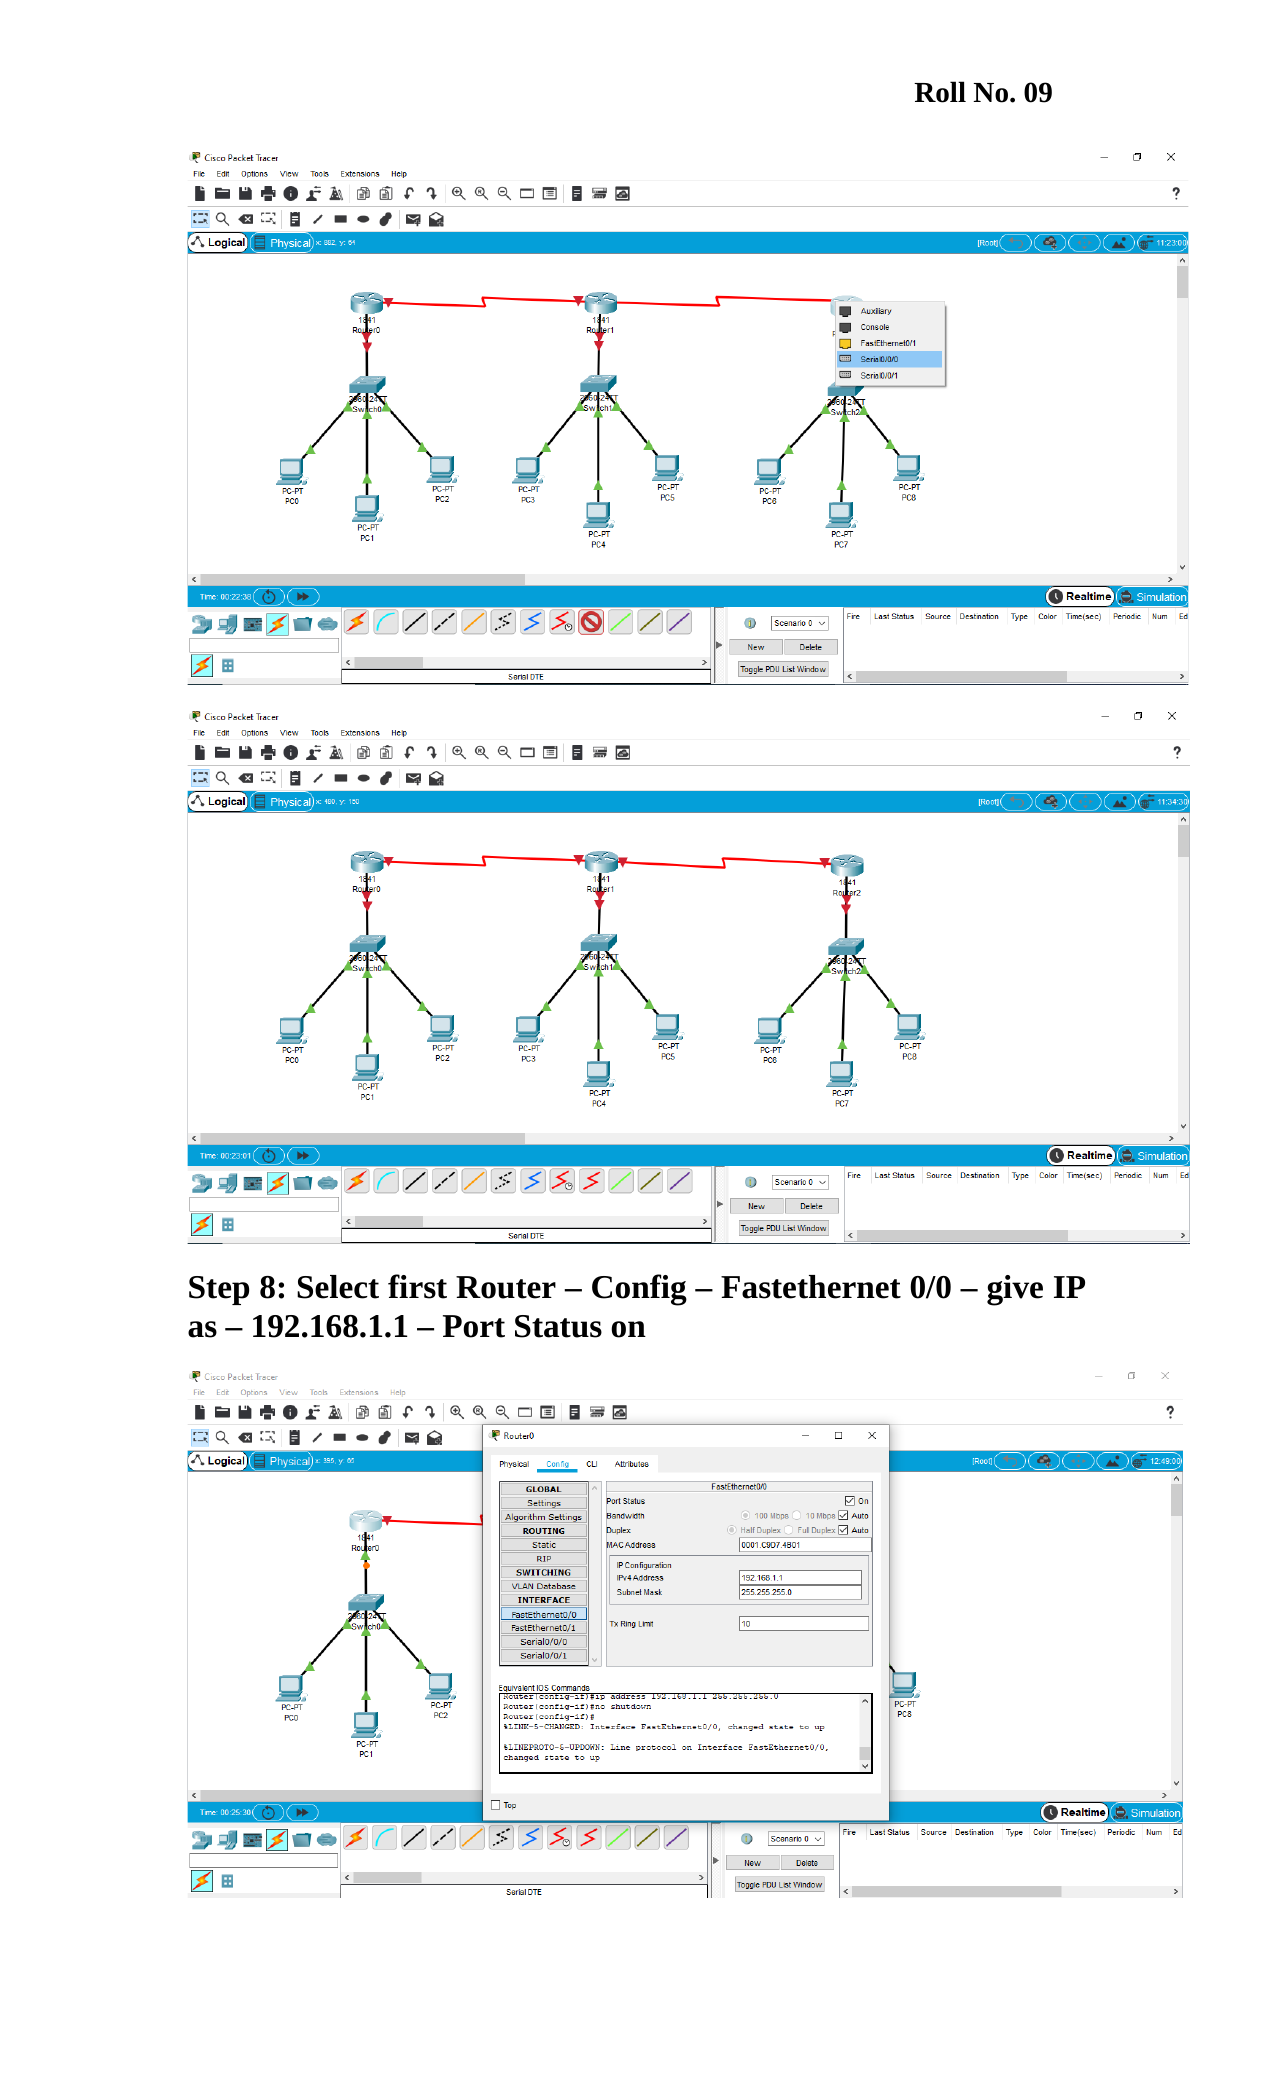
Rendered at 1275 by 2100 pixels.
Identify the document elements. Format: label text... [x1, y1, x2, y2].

picture [1132, 1460, 1141, 1468]
picture [187, 150, 1189, 685]
picture [1121, 591, 1133, 602]
picture [1044, 237, 1056, 248]
picture [1115, 802, 1125, 807]
picture [1045, 796, 1057, 807]
text Step 8: Select first Router – Config – Fastethernet 0/0 – give IP as – 192.168.1.1 – Port Status on [187, 1267, 1087, 1344]
picture [297, 1810, 307, 1815]
picture [1038, 1455, 1050, 1466]
picture [298, 594, 307, 599]
picture [187, 708, 1190, 1244]
picture [1122, 1150, 1134, 1161]
picture [1114, 243, 1124, 248]
picture [1114, 1807, 1127, 1818]
picture [187, 1368, 1183, 1898]
picture [298, 1153, 307, 1158]
